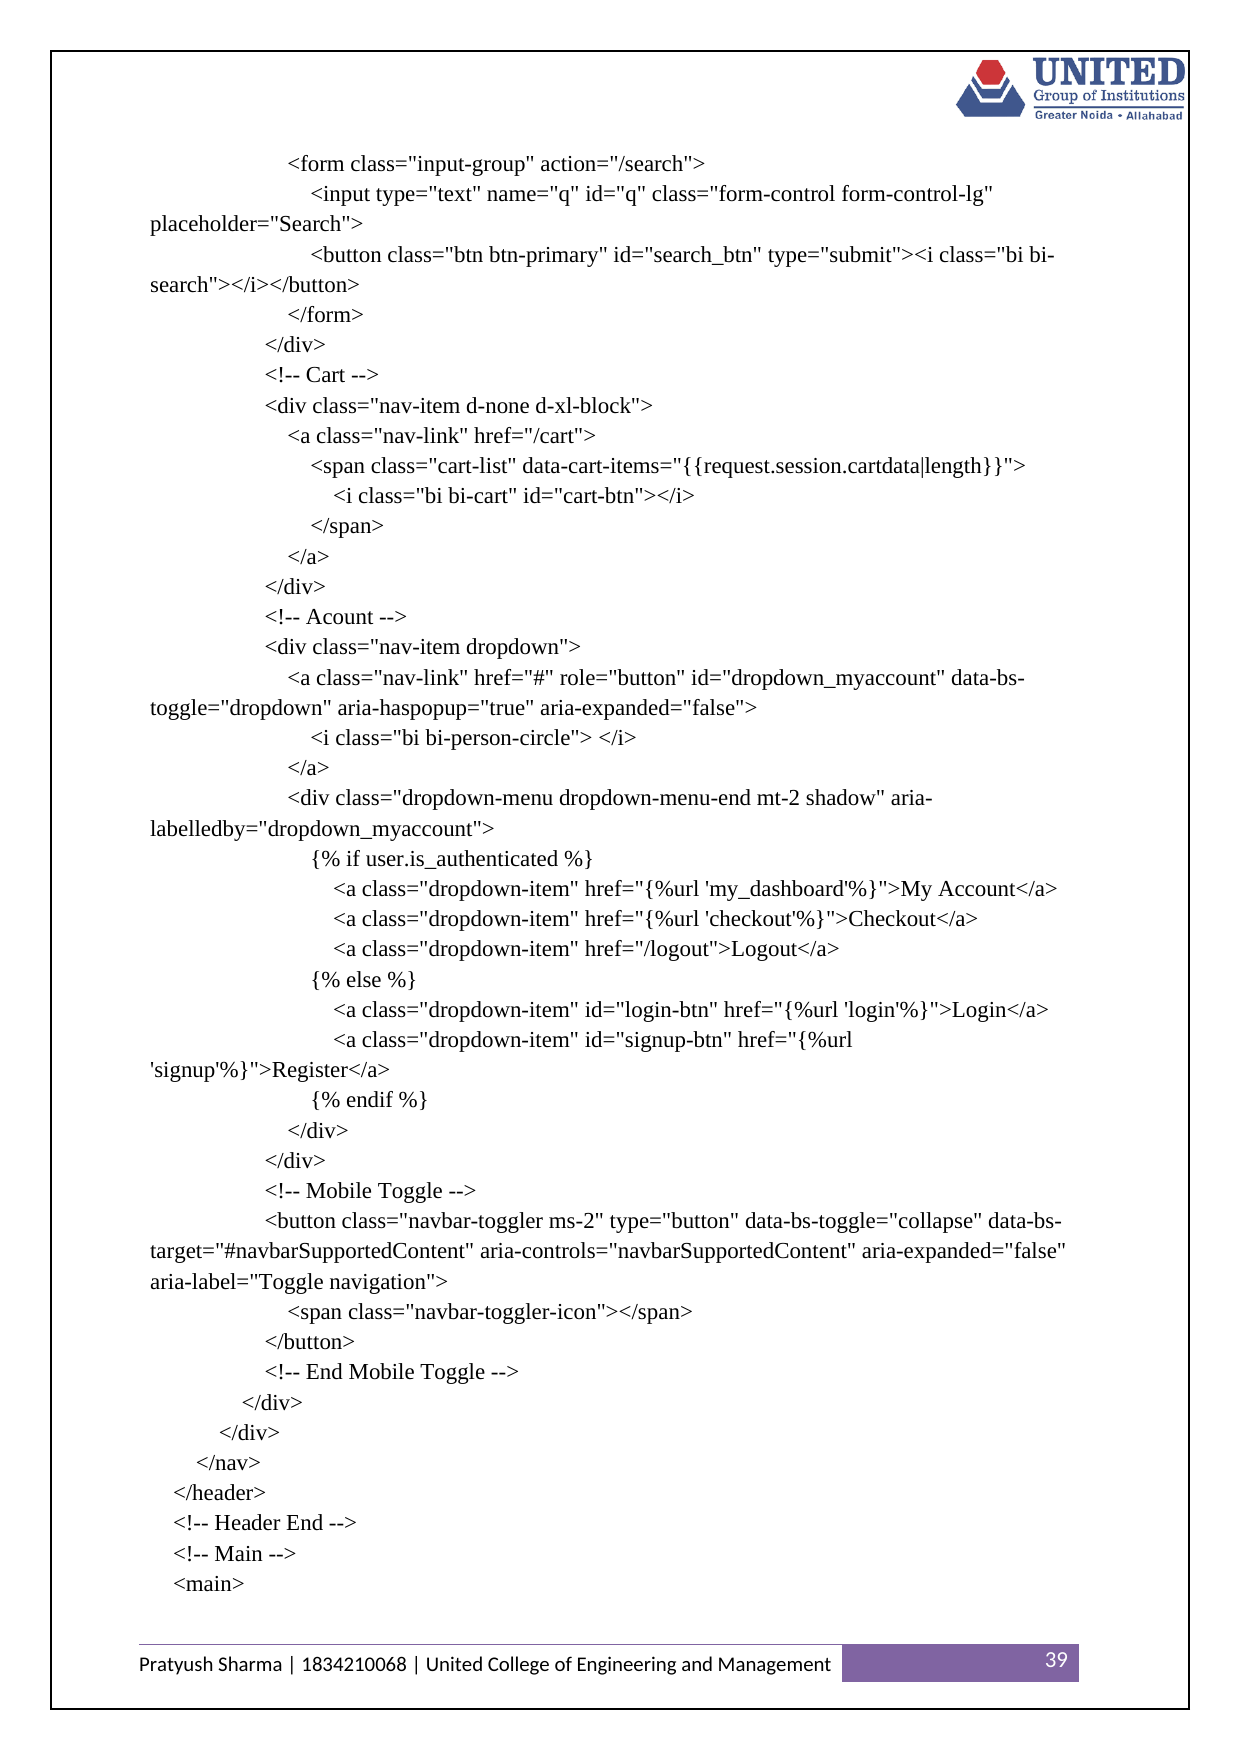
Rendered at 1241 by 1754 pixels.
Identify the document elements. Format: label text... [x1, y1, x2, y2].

text <a class="dropdown-item" href="/logout">Logout</a> [150, 935, 1090, 962]
text <span class="cart-list" data-cart-items="{{request.session.cartdata|length}}"> [150, 452, 1090, 478]
text {% else %} [150, 966, 1090, 992]
text <a class="dropdown-item" id="signup-btn" href="{%url 'signup'%}">Register</a> [150, 1026, 1090, 1083]
text <!-- Cart --> [150, 361, 1090, 388]
text </div> [150, 1147, 1090, 1173]
text <button class="btn btn-primary" id="search_btn" type="submit"><i class="bi bi-search"></i></button> [150, 241, 1090, 297]
text </span> [150, 512, 1090, 539]
text <div class="dropdown-menu dropdown-menu-end mt-2 shadow" aria-labelledby="dropdown_myaccount"> [150, 784, 1090, 841]
text </div> [150, 331, 1090, 358]
text <!-- Header End --> [150, 1509, 1090, 1536]
text <!-- Main --> [150, 1539, 1090, 1566]
text <input type="text" name="q" id="q" class="form-control form-control-lg" placeholder="Search"> [150, 180, 1090, 237]
picture [952, 53, 1186, 124]
text <span class="navbar-toggler-icon"></span> [150, 1298, 1090, 1324]
text </div> [150, 1419, 1090, 1445]
text </div> [150, 1117, 1090, 1143]
text <a class="nav-link" href="/cart"> [150, 422, 1090, 448]
text <a class="dropdown-item" href="{%url 'my_dashboard'%}">My Account</a> [150, 875, 1090, 901]
text </div> [150, 573, 1090, 599]
text <i class="bi bi-cart" id="cart-btn"></i> [150, 482, 1090, 509]
text <div class="nav-item dropdown"> [150, 633, 1090, 660]
text </nav> [150, 1449, 1090, 1475]
text <a class="nav-link" href="#" role="button" id="dropdown_myaccount" data-bs-toggle="dropdown" aria-haspopup="true" aria-expanded="false"> [150, 663, 1090, 720]
text </a> [150, 754, 1090, 781]
text <!-- End Mobile Toggle --> [150, 1358, 1090, 1385]
text {% if user.is_authenticated %} [150, 845, 1090, 871]
text </form> [150, 301, 1090, 327]
text <div class="nav-item d-none d-xl-block"> [150, 392, 1090, 418]
text <!-- Mobile Toggle --> [150, 1177, 1090, 1203]
text <a class="dropdown-item" id="login-btn" href="{%url 'login'%}">Login</a> [150, 996, 1090, 1022]
text <main> [150, 1570, 1090, 1596]
text </a> [150, 543, 1090, 569]
text <a class="dropdown-item" href="{%url 'checkout'%}">Checkout</a> [150, 905, 1090, 932]
text <form class="input-group" action="/search"> [150, 150, 1090, 176]
text {% endif %} [150, 1086, 1090, 1113]
text <!-- Acount --> [150, 603, 1090, 629]
text <i class="bi bi-person-circle"> </i> [150, 724, 1090, 750]
text </div> [150, 1388, 1090, 1415]
text </header> [150, 1479, 1090, 1506]
text <button class="navbar-toggler ms-2" type="button" data-bs-toggle="collapse" data-bs-target="#navbarSupportedContent" aria-controls="navbarSupportedContent" aria-expanded="false" aria-label="Toggle navigation"> [150, 1207, 1090, 1294]
text </button> [150, 1328, 1090, 1354]
